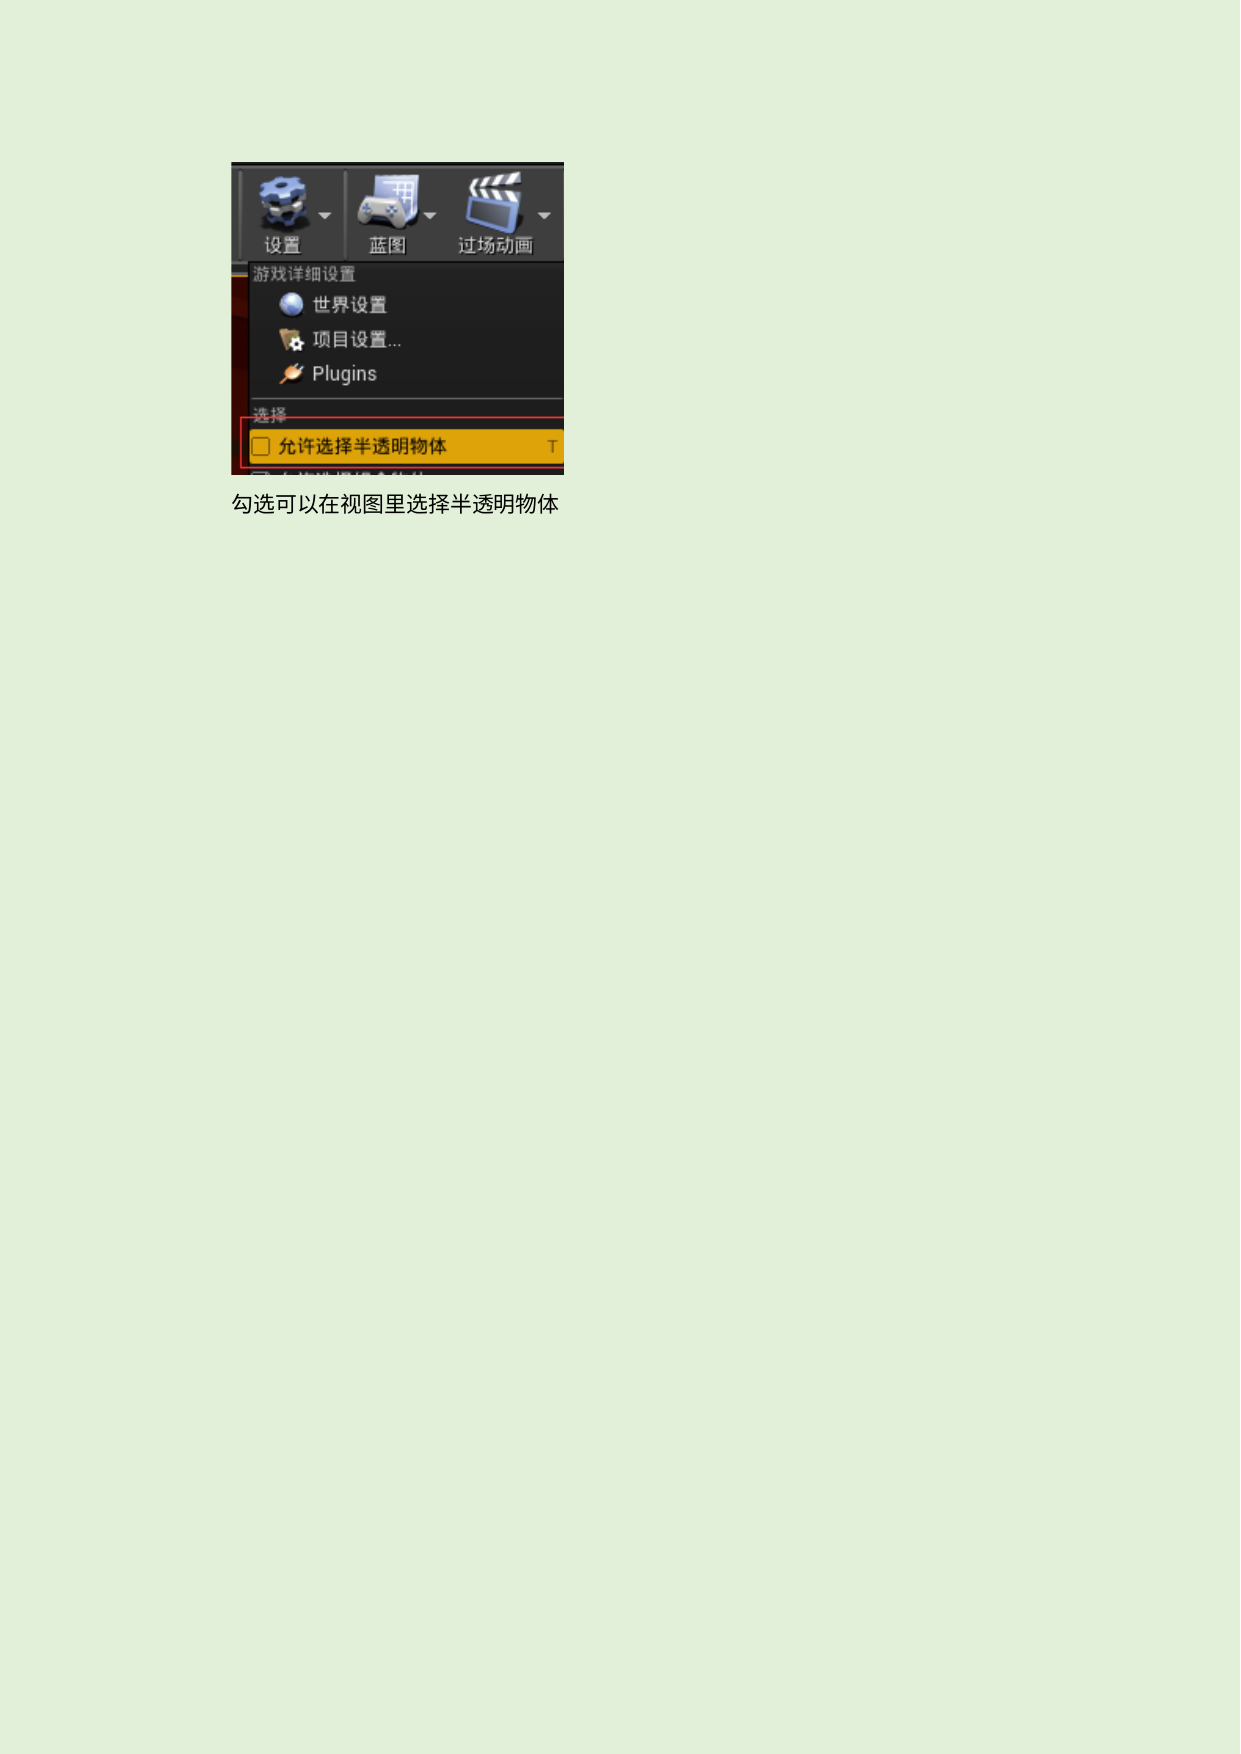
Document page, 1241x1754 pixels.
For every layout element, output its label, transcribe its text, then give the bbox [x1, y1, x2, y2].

list 勾选可以在视图里选择半透明物体 [231, 487, 1053, 519]
picture [231, 162, 564, 475]
